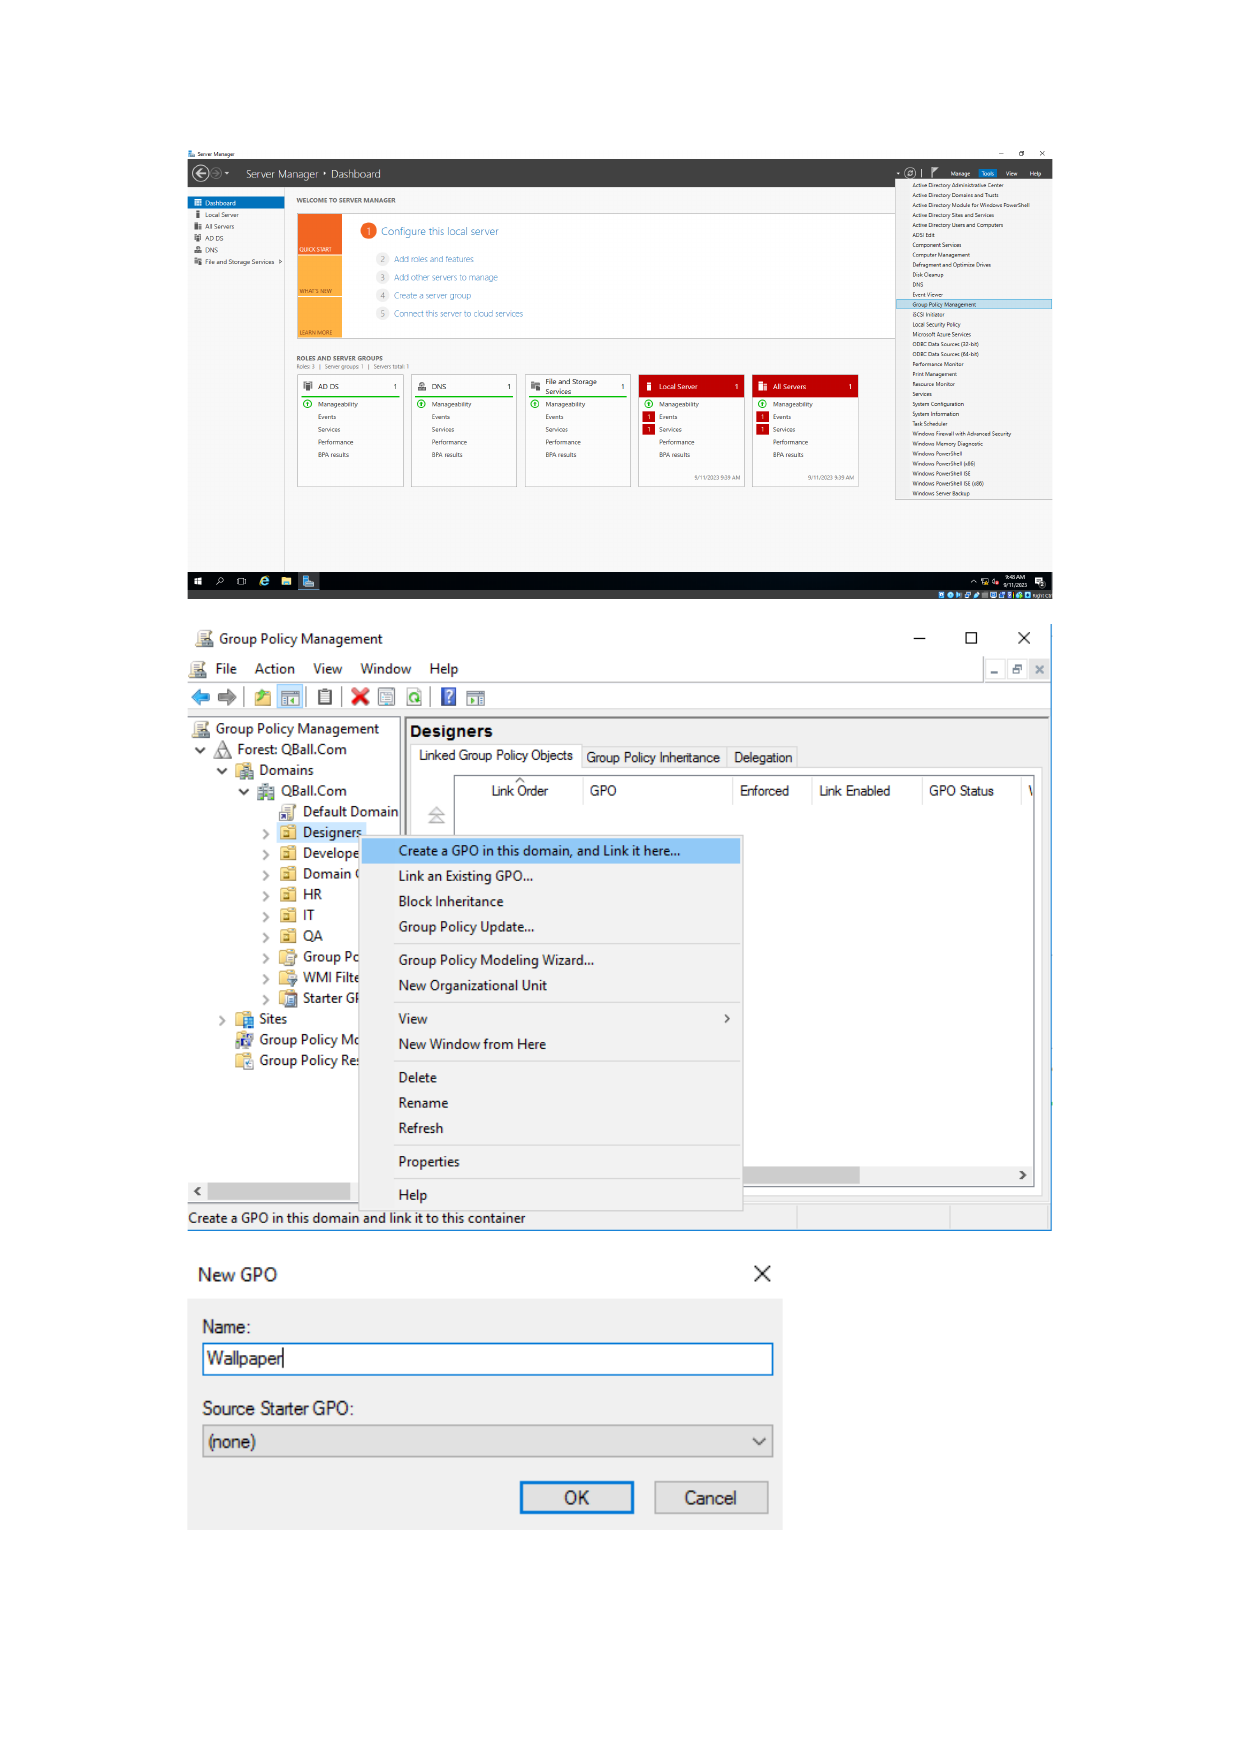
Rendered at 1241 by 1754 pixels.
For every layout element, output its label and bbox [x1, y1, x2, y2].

picture [187, 150, 1053, 599]
picture [187, 624, 1053, 1231]
picture [187, 1255, 783, 1530]
